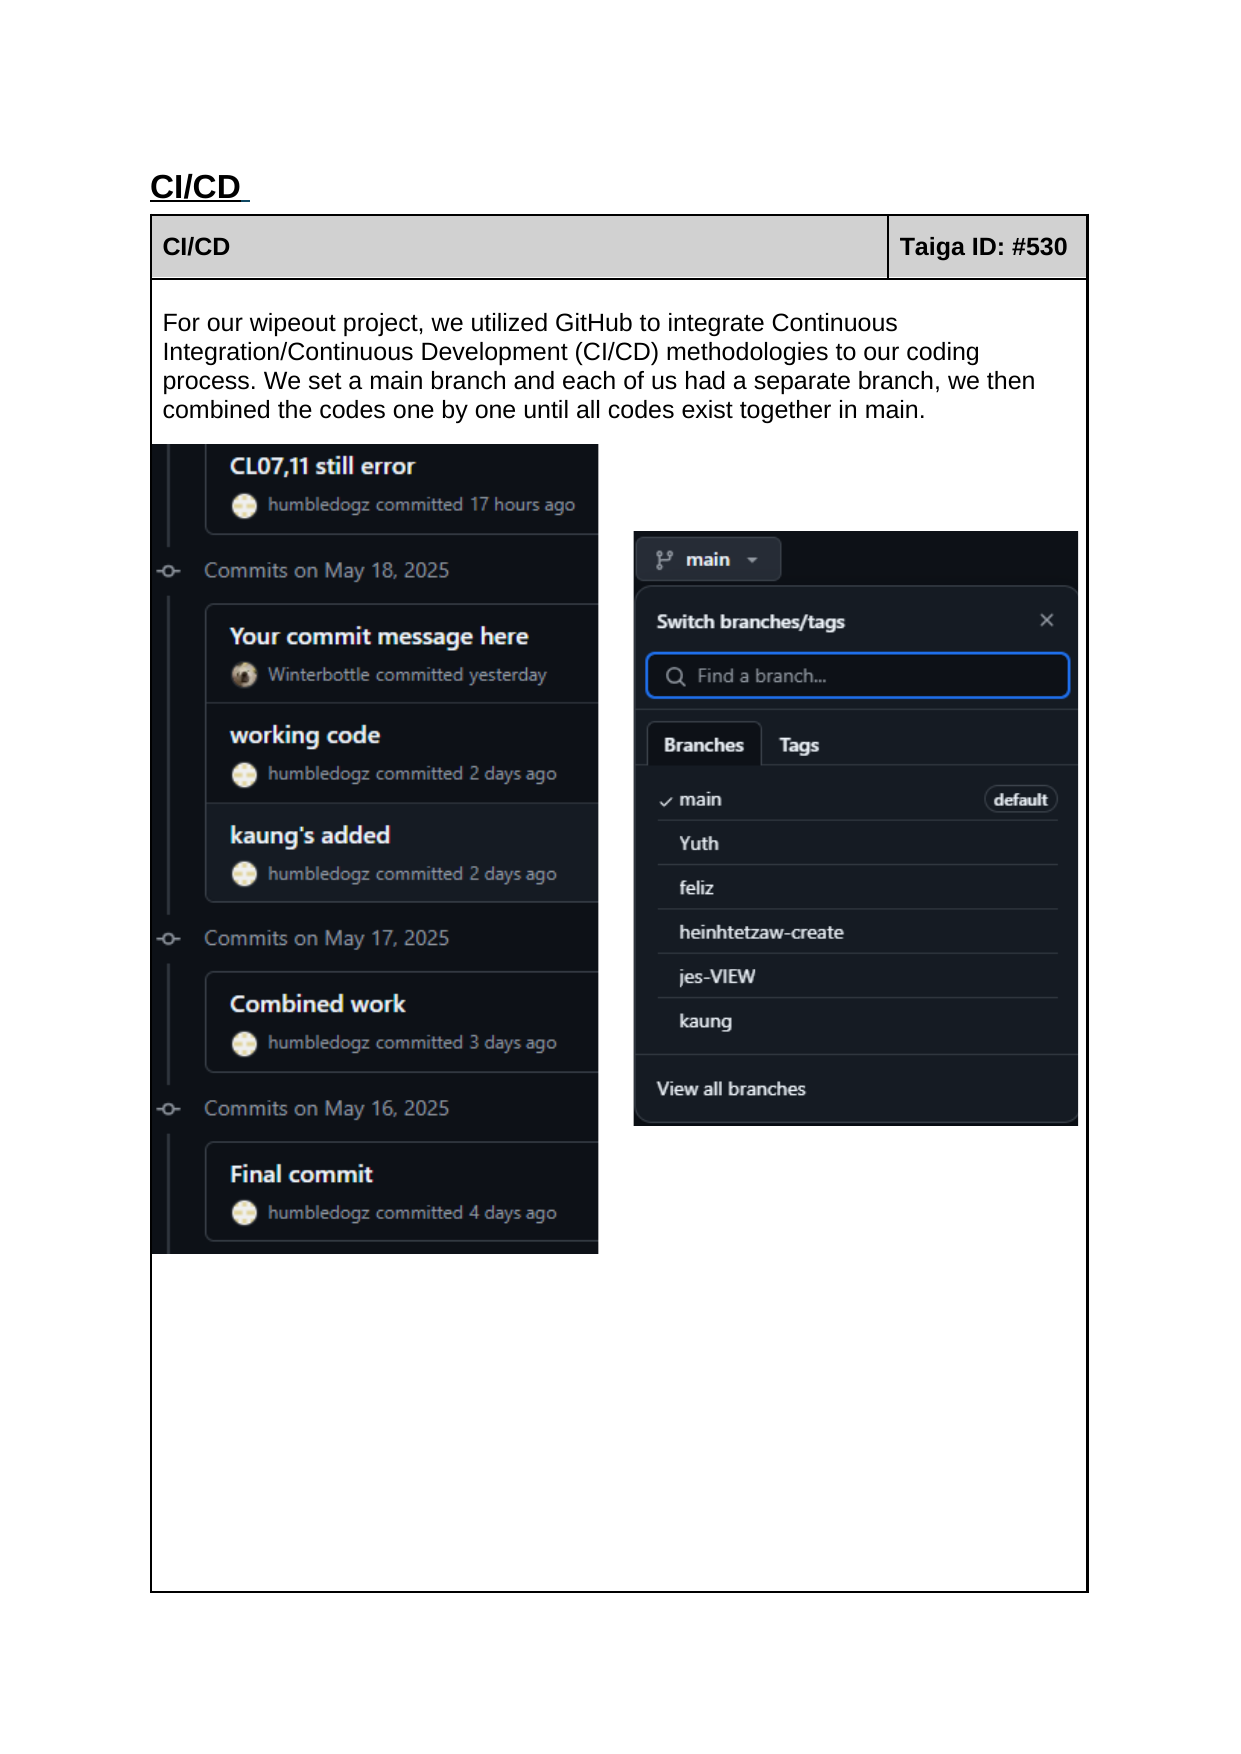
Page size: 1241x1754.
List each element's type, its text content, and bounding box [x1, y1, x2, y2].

subtitle CI/CD [150, 167, 1090, 205]
table_header Taiga ID: #530 [889, 216, 1086, 277]
picture [152, 444, 599, 1254]
table_header CI/CD [152, 216, 887, 277]
table_cell For our wipeout project, we utilized GitHub to integrate Continuous Integration/Continuous Development (CI/CD) methodologies to our coding process. We set a main branch and each of us had a separate branch, we then combined the codes one by one until all codes exist together in main. [152, 280, 1086, 1591]
picture [633, 531, 1079, 1126]
